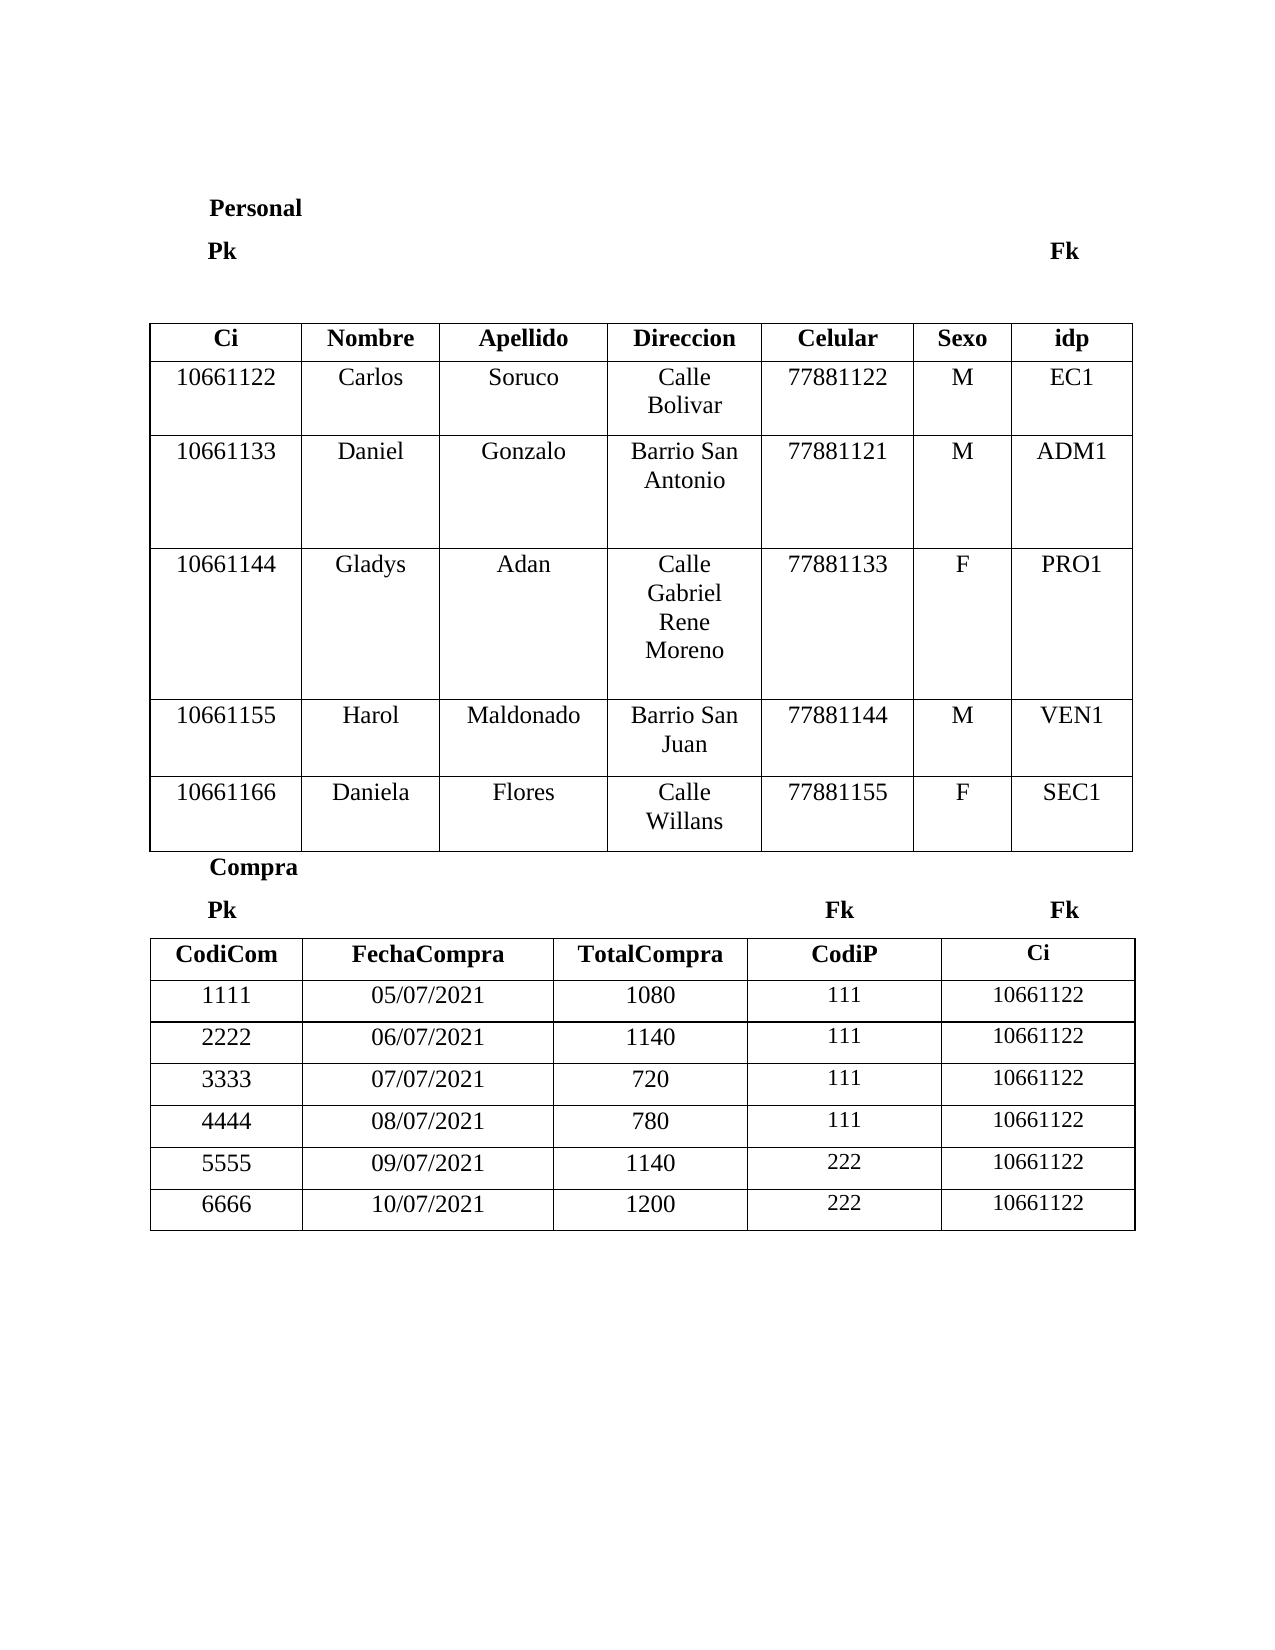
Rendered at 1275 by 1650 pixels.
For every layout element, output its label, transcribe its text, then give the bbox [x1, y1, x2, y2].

table_cell EC1 [1012, 362, 1132, 435]
table_cell 4444 [151, 1106, 302, 1147]
table_cell 222 [748, 1190, 941, 1230]
table_cell 77881144 [762, 700, 913, 776]
table_header Sexo [914, 324, 1011, 361]
table_cell M [914, 362, 1011, 435]
table_header FechaCompra [303, 939, 553, 979]
table_cell ADM1 [1012, 436, 1132, 548]
table_header idp [1012, 324, 1132, 361]
table_cell 1200 [554, 1190, 747, 1230]
table_cell 111 [748, 981, 941, 1021]
table_cell 05/07/2021 [303, 981, 553, 1021]
table_cell 07/07/2021 [303, 1064, 553, 1105]
table_header Nombre [302, 324, 439, 361]
table_cell 08/07/2021 [303, 1106, 553, 1147]
table_cell 111 [748, 1064, 941, 1105]
table_cell Calle Willans [608, 777, 761, 851]
table_cell 10661122 [942, 1190, 1134, 1230]
table_cell 222 [748, 1148, 941, 1188]
list Compra [195, 852, 1125, 880]
table_cell 77881133 [762, 549, 913, 699]
table_header TotalCompra [554, 939, 747, 979]
table_cell Harol [302, 700, 439, 776]
table_cell Daniela [302, 777, 439, 851]
table_cell 10661122 [942, 1023, 1134, 1063]
table_cell Gonzalo [440, 436, 607, 548]
table_cell PRO1 [1012, 549, 1132, 699]
table_cell 780 [554, 1106, 747, 1147]
table_cell 1111 [151, 981, 302, 1021]
table_cell 10661122 [942, 1064, 1134, 1105]
table_cell 06/07/2021 [303, 1023, 553, 1063]
table_cell 6666 [151, 1190, 302, 1230]
table_cell Maldonado [440, 700, 607, 776]
table_cell SEC1 [1012, 777, 1132, 851]
table_cell F [914, 777, 1011, 851]
table_header Apellido [440, 324, 607, 361]
table_cell 10661144 [151, 549, 301, 699]
table_cell M [914, 700, 1011, 776]
table_cell 1140 [554, 1148, 747, 1188]
table_cell F [914, 549, 1011, 699]
table_cell Adan [440, 549, 607, 699]
table_cell 10/07/2021 [303, 1190, 553, 1230]
table_cell 10661122 [942, 1148, 1134, 1188]
table_cell 111 [748, 1106, 941, 1147]
table_cell Daniel [302, 436, 439, 548]
table_cell 111 [748, 1023, 941, 1063]
table_cell 720 [554, 1064, 747, 1105]
table_cell Flores [440, 777, 607, 851]
table_cell 10661122 [151, 362, 301, 435]
table_cell VEN1 [1012, 700, 1132, 776]
table_header Celular [762, 324, 913, 361]
table_cell 77881155 [762, 777, 913, 851]
table_cell Calle Bolivar [608, 362, 761, 435]
table_cell Carlos [302, 362, 439, 435]
table_header Ci [151, 324, 301, 361]
table_cell 1080 [554, 981, 747, 1021]
table_cell Calle Gabriel Rene Moreno [608, 549, 761, 699]
table_cell M [914, 436, 1011, 548]
table_cell 5555 [151, 1148, 302, 1188]
table_cell 10661166 [151, 777, 301, 851]
table_cell 3333 [151, 1064, 302, 1105]
table_cell Gladys [302, 549, 439, 699]
table_cell 1140 [554, 1023, 747, 1063]
table_cell 2222 [151, 1023, 302, 1063]
table_cell 10661155 [151, 700, 301, 776]
table_cell 09/07/2021 [303, 1148, 553, 1188]
list Pk Fk Fk [195, 895, 1125, 923]
table_cell 10661122 [942, 1106, 1134, 1147]
table_header Ci [942, 939, 1134, 979]
list Personal [195, 193, 1125, 222]
table_cell 10661122 [942, 981, 1134, 1021]
table_header CodiP [748, 939, 941, 979]
table_header CodiCom [151, 939, 302, 979]
table_header Direccion [608, 324, 761, 361]
table_cell 77881121 [762, 436, 913, 548]
table_cell 77881122 [762, 362, 913, 435]
table_cell 10661133 [151, 436, 301, 548]
table_cell Soruco [440, 362, 607, 435]
table_cell Barrio San Juan [608, 700, 761, 776]
list Pk Fk [195, 236, 1125, 265]
table_cell Barrio San Antonio [608, 436, 761, 548]
